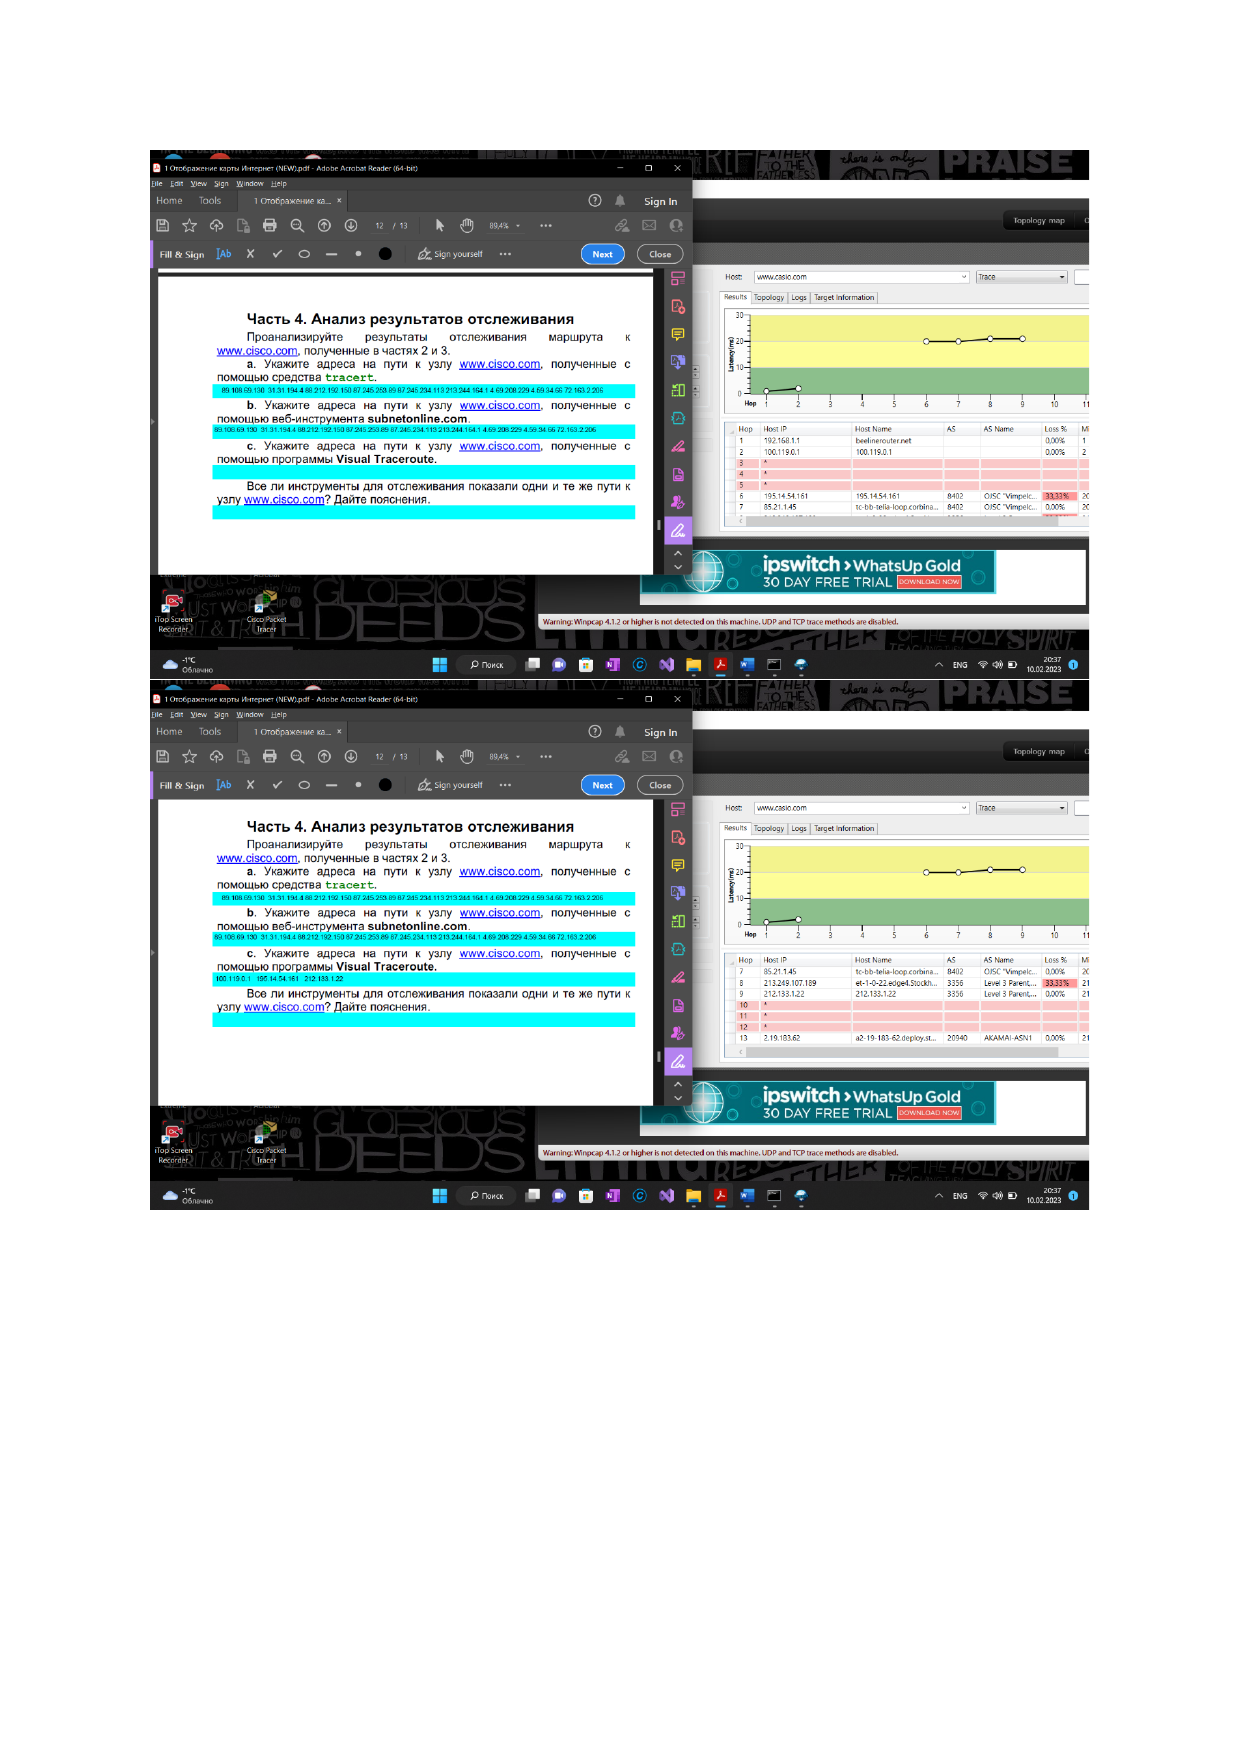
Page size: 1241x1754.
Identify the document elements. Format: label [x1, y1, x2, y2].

picture [150, 680, 1090, 1210]
picture [150, 150, 1090, 679]
